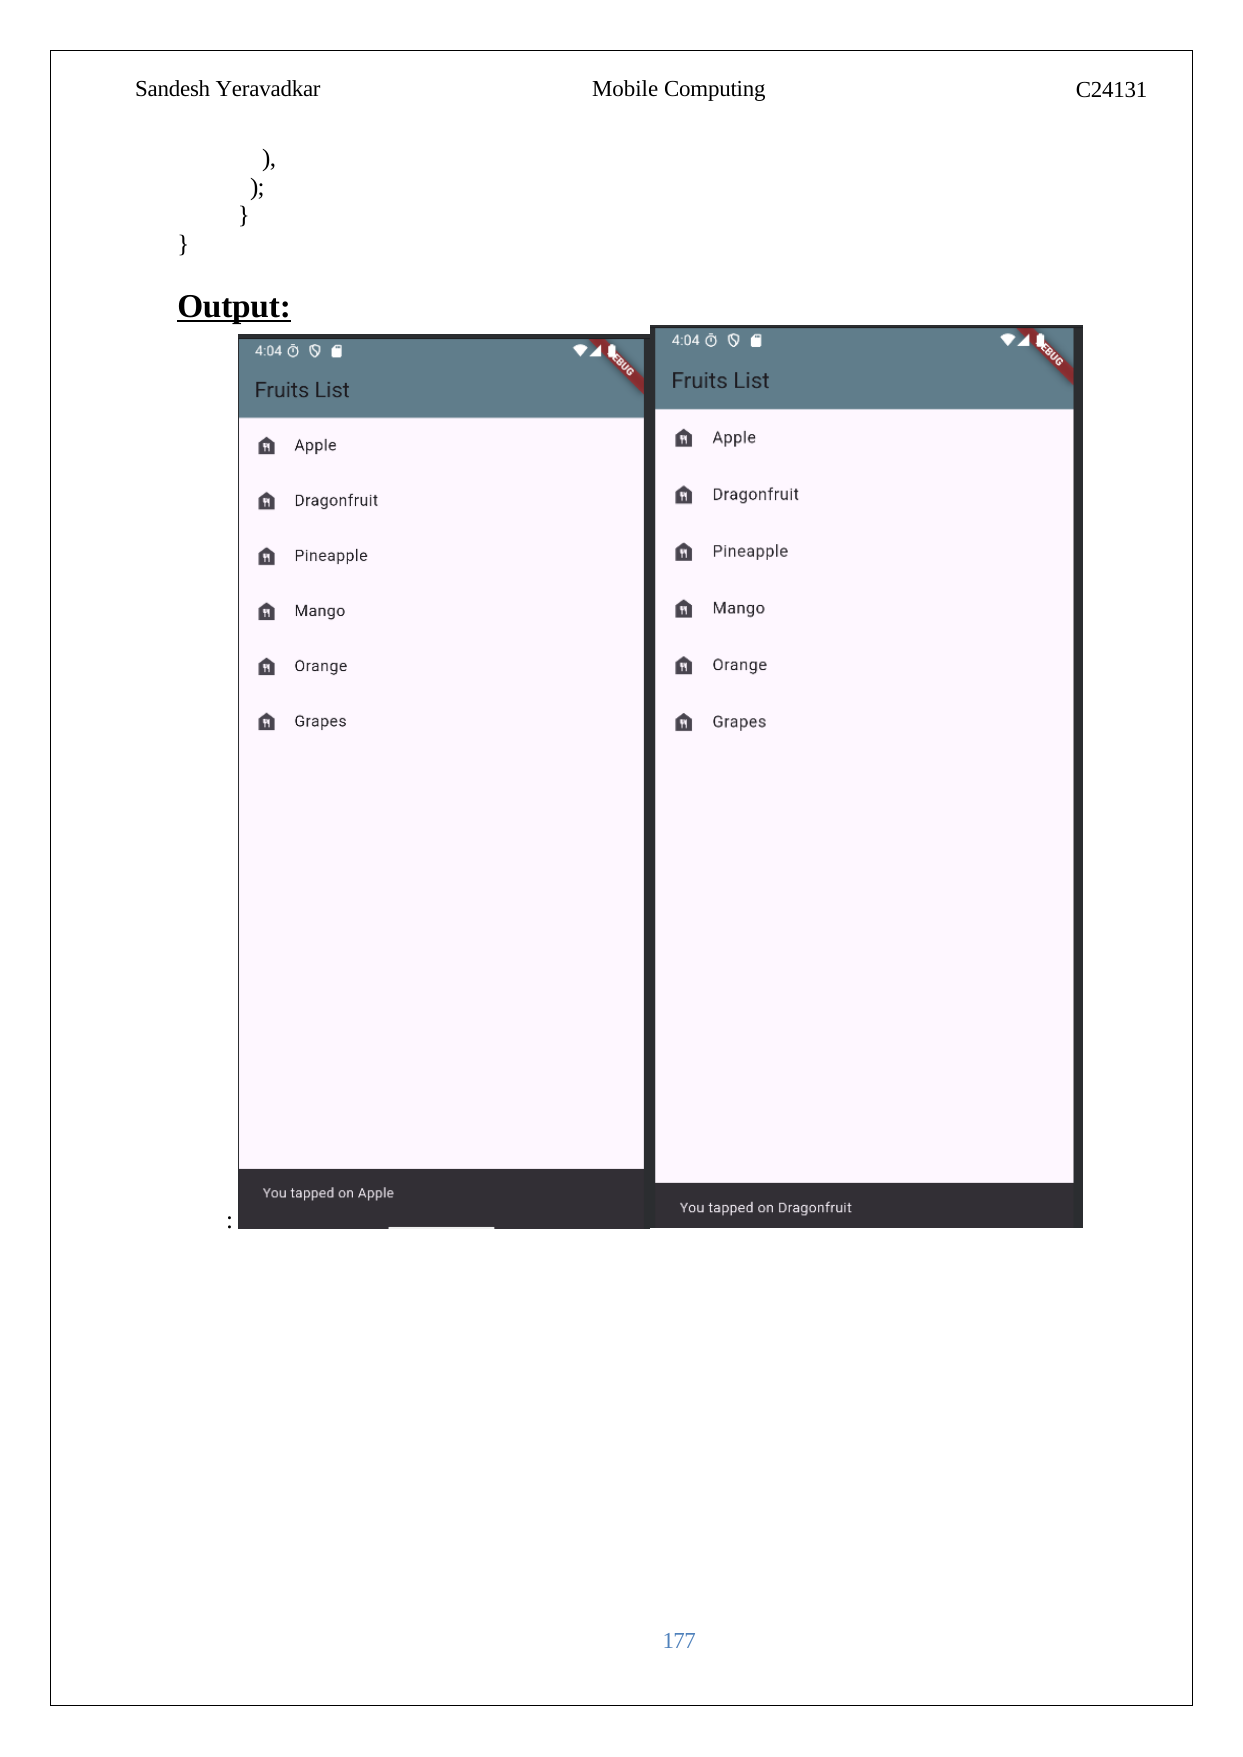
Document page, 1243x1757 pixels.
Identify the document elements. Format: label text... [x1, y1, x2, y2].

text ), [262, 143, 1184, 172]
text : [226, 1205, 1184, 1234]
picture [238, 325, 1083, 1229]
text } [177, 229, 1184, 258]
text } [238, 201, 1184, 229]
text ); [250, 172, 1184, 201]
text Output: [177, 287, 1184, 325]
